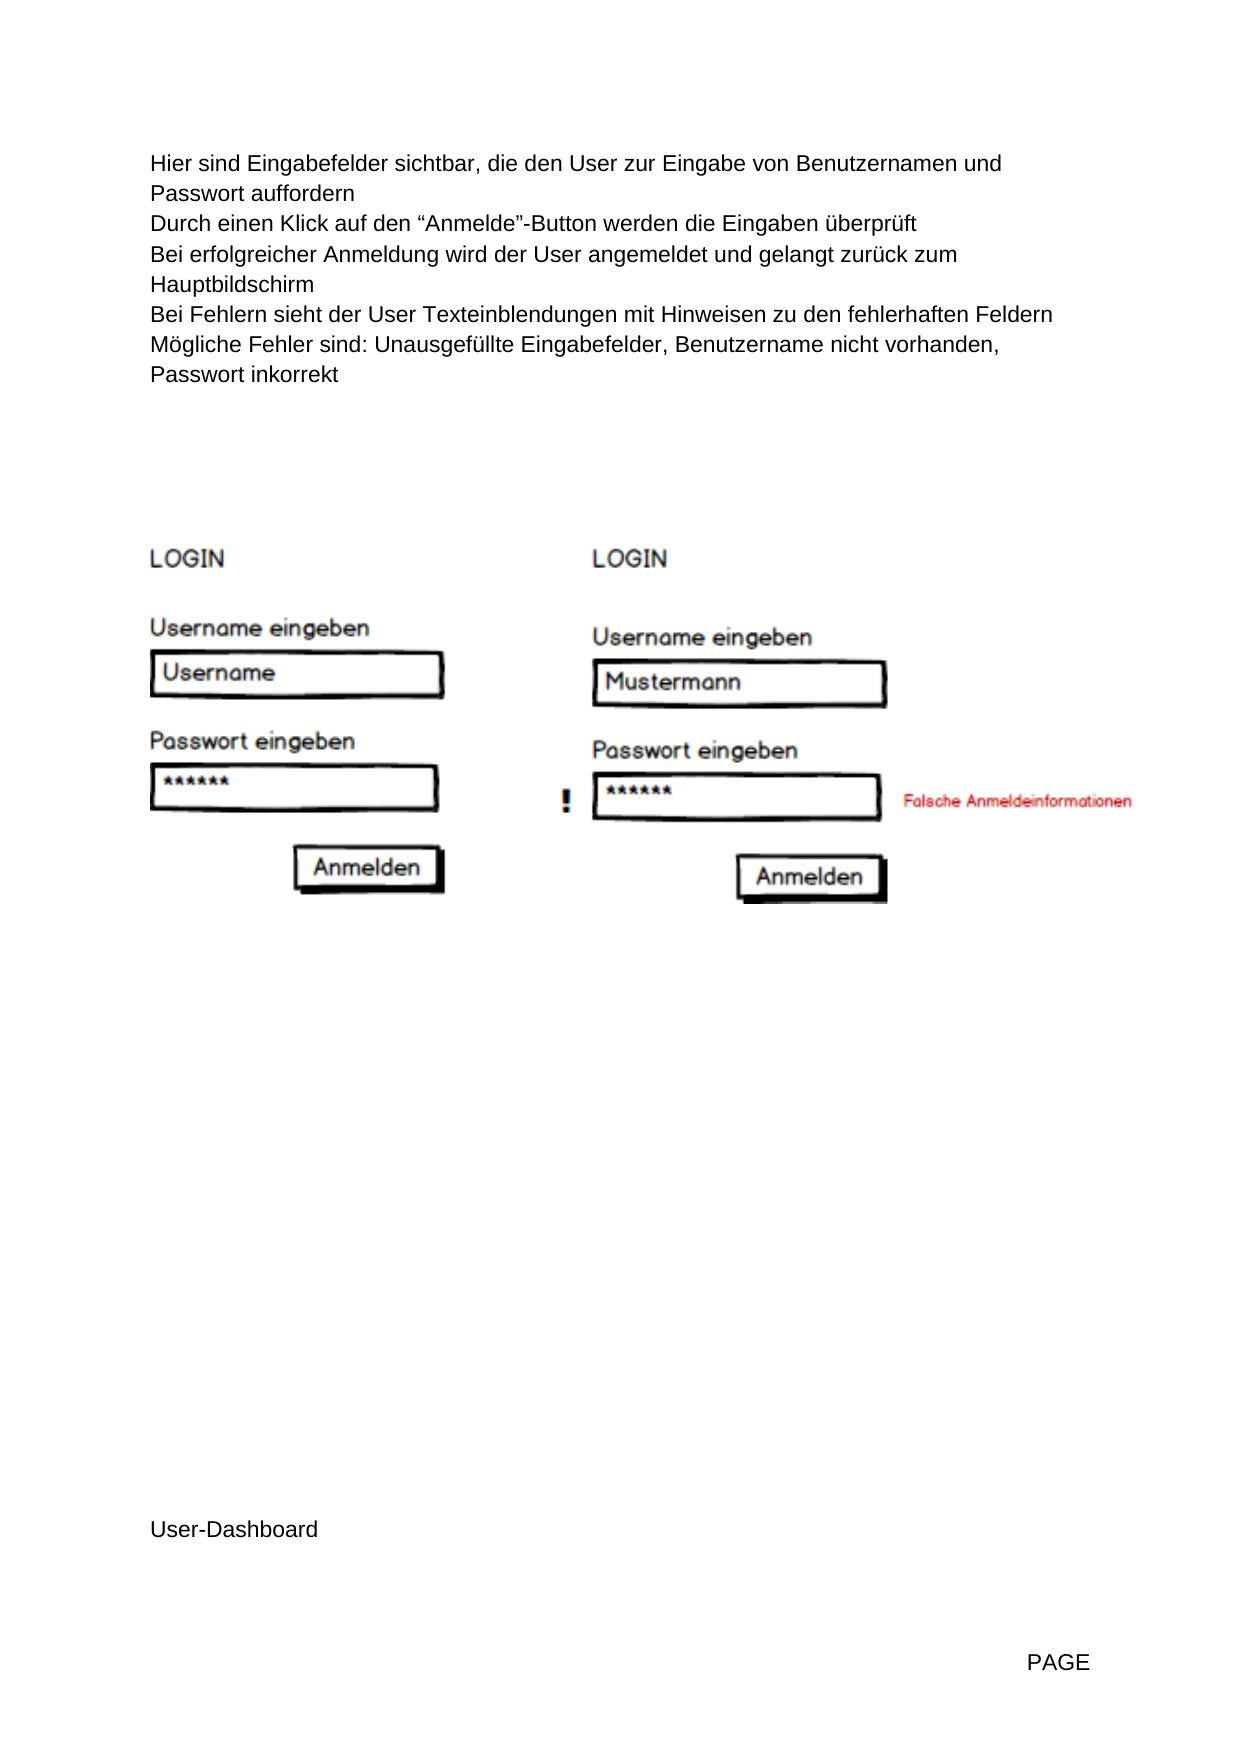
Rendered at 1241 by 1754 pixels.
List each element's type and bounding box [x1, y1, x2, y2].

picture [150, 542, 1172, 904]
